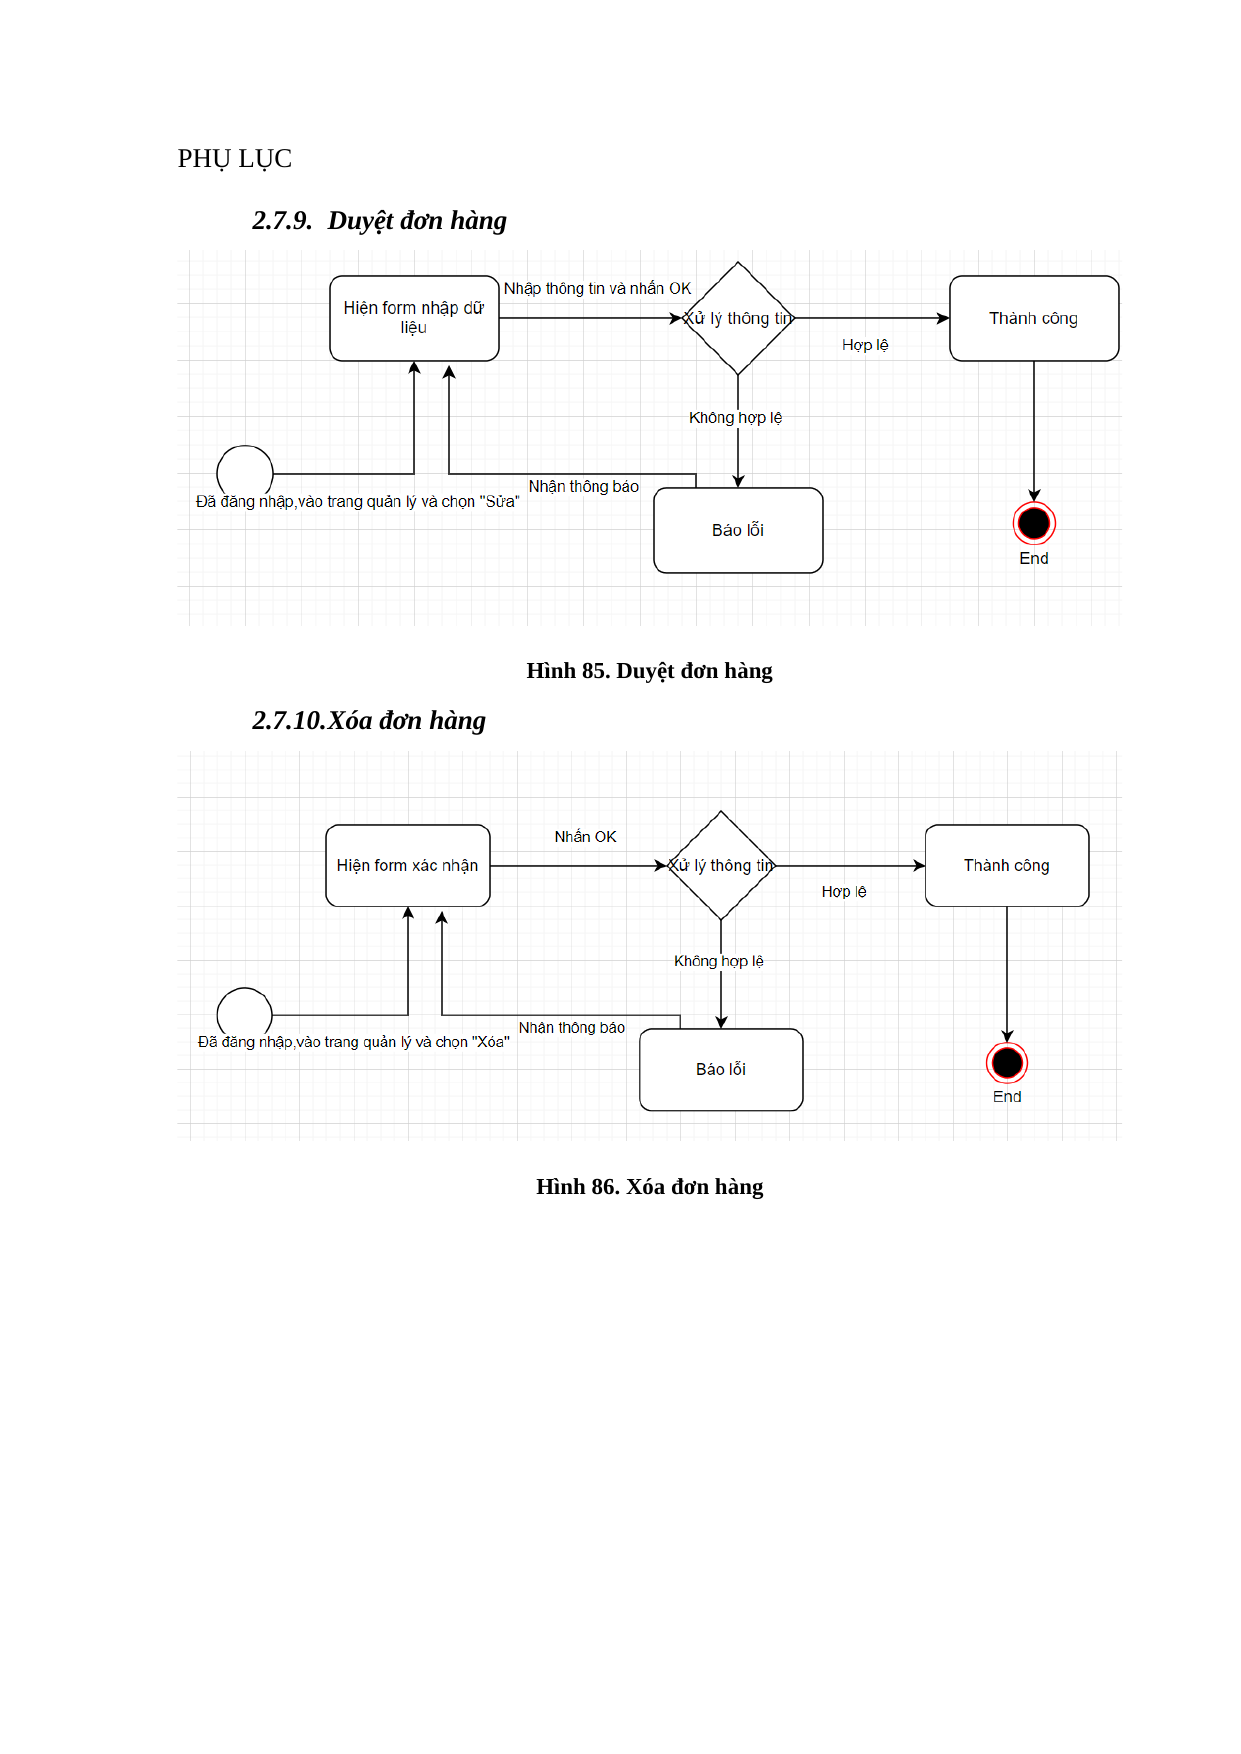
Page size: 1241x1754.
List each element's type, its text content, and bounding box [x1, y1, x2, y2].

subtitle Duyệt đơn hàng [252, 204, 1122, 235]
picture [177, 751, 1123, 1141]
picture [177, 250, 1123, 626]
text Hình 96. Duyệt đơn hàng [177, 657, 1122, 684]
text Hình 97. Xóa đơn hàng [177, 1173, 1122, 1199]
subtitle Xóa đơn hàng [252, 704, 1122, 736]
